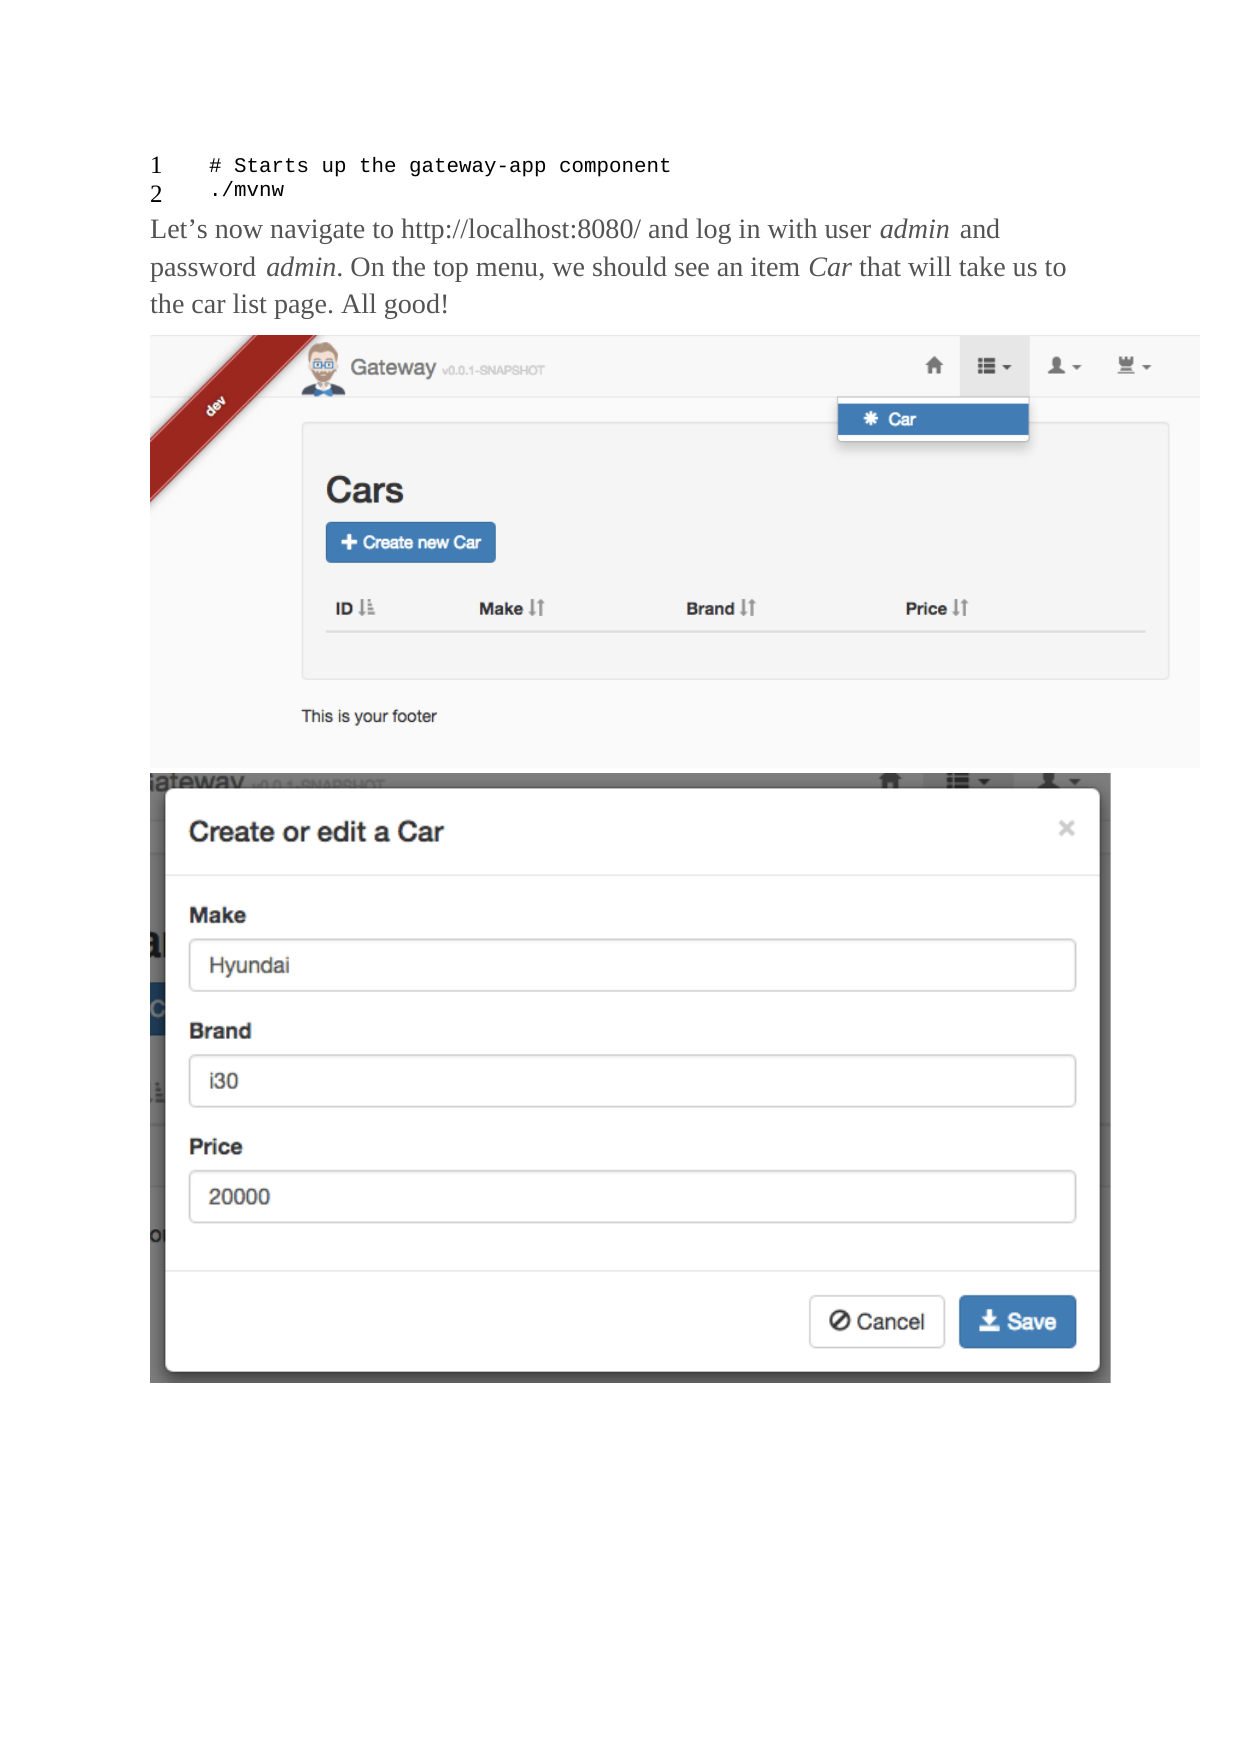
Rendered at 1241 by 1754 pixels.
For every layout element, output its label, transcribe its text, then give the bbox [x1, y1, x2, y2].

table_header # Starts up the gateway-app component ./mvnw [209, 150, 1225, 207]
picture [150, 335, 1200, 768]
picture [150, 773, 1111, 1383]
text Let’s now navigate to http://localhost:8080/ and log in with user admin and password admin. On the top menu, we should see an item Car that will take us to the car list page. All good! [150, 207, 1090, 320]
table_header 1 2 [150, 150, 209, 207]
